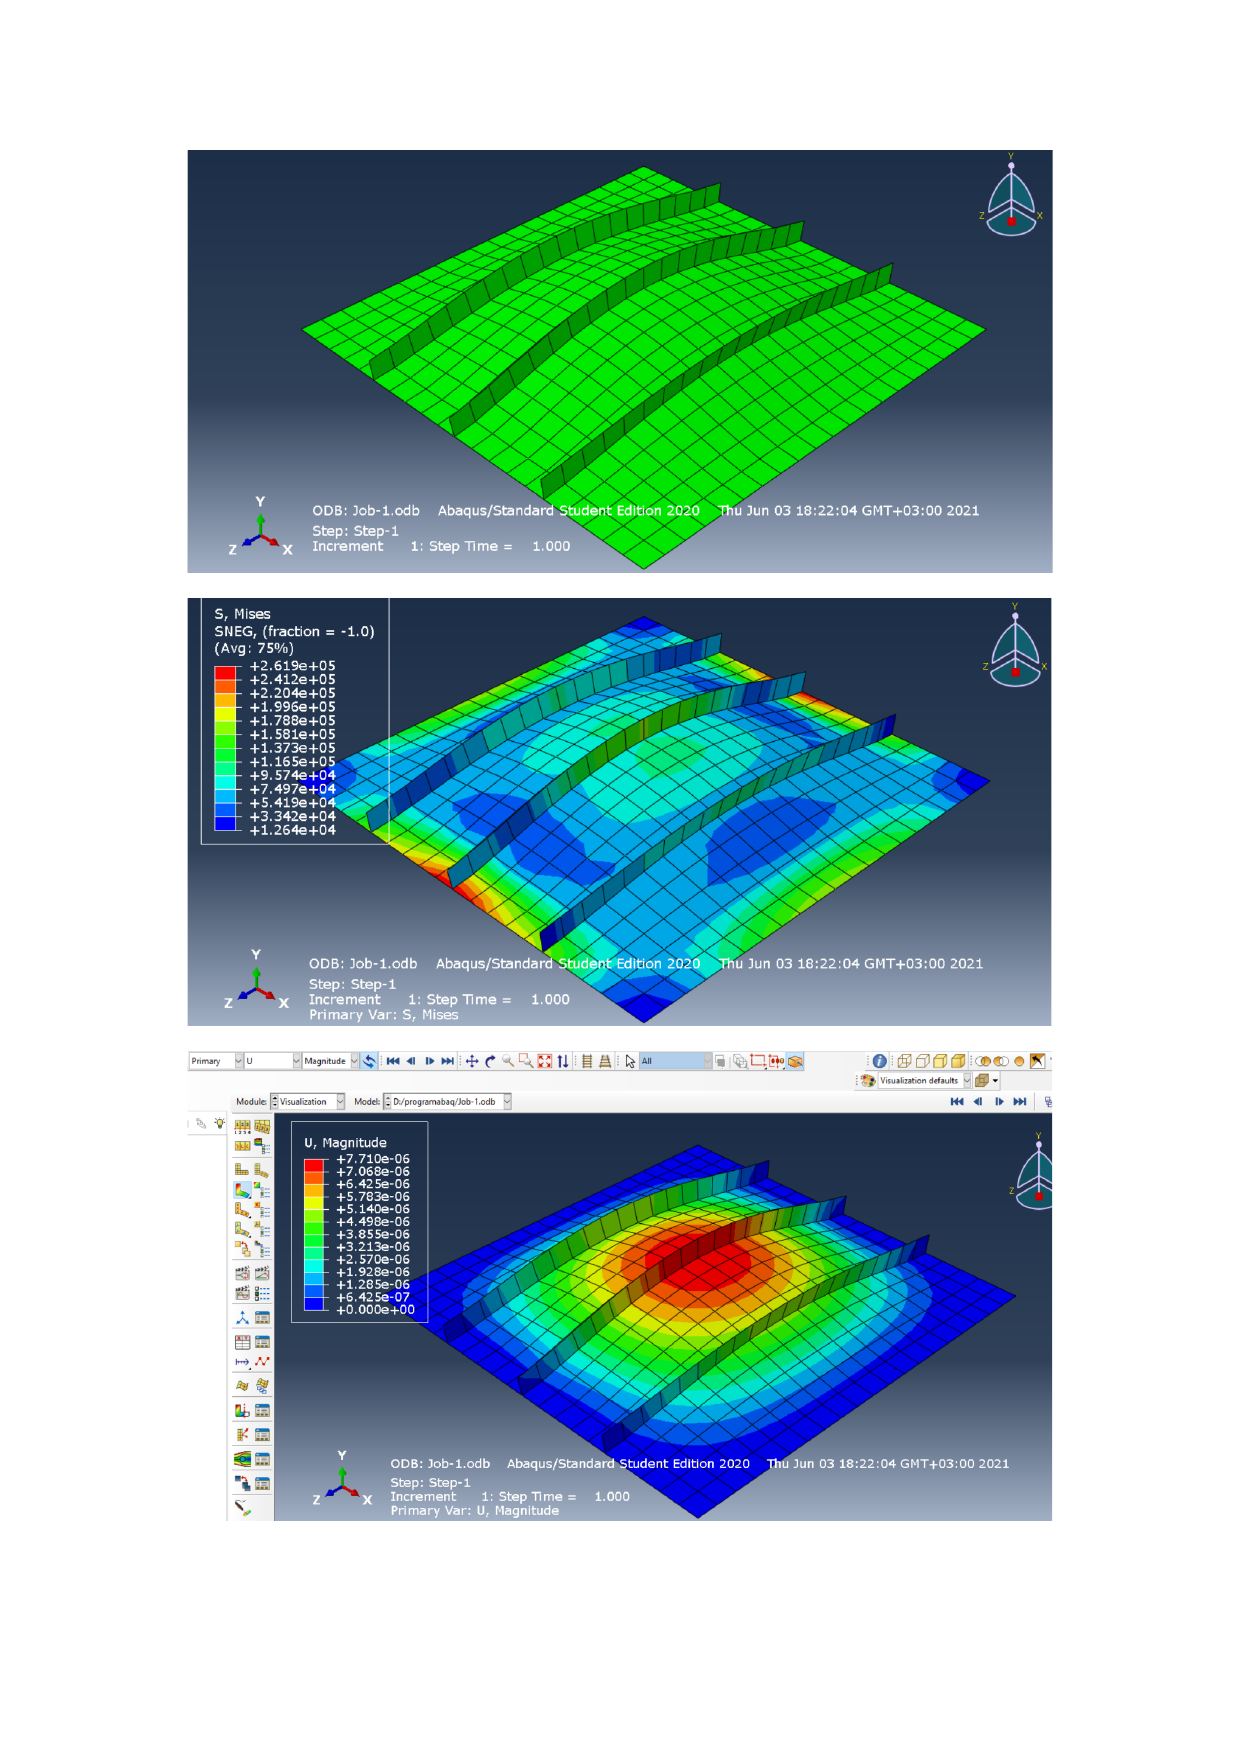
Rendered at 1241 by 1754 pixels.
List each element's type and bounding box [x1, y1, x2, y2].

picture [187, 1051, 1053, 1521]
picture [187, 598, 1052, 1026]
picture [187, 150, 1053, 573]
